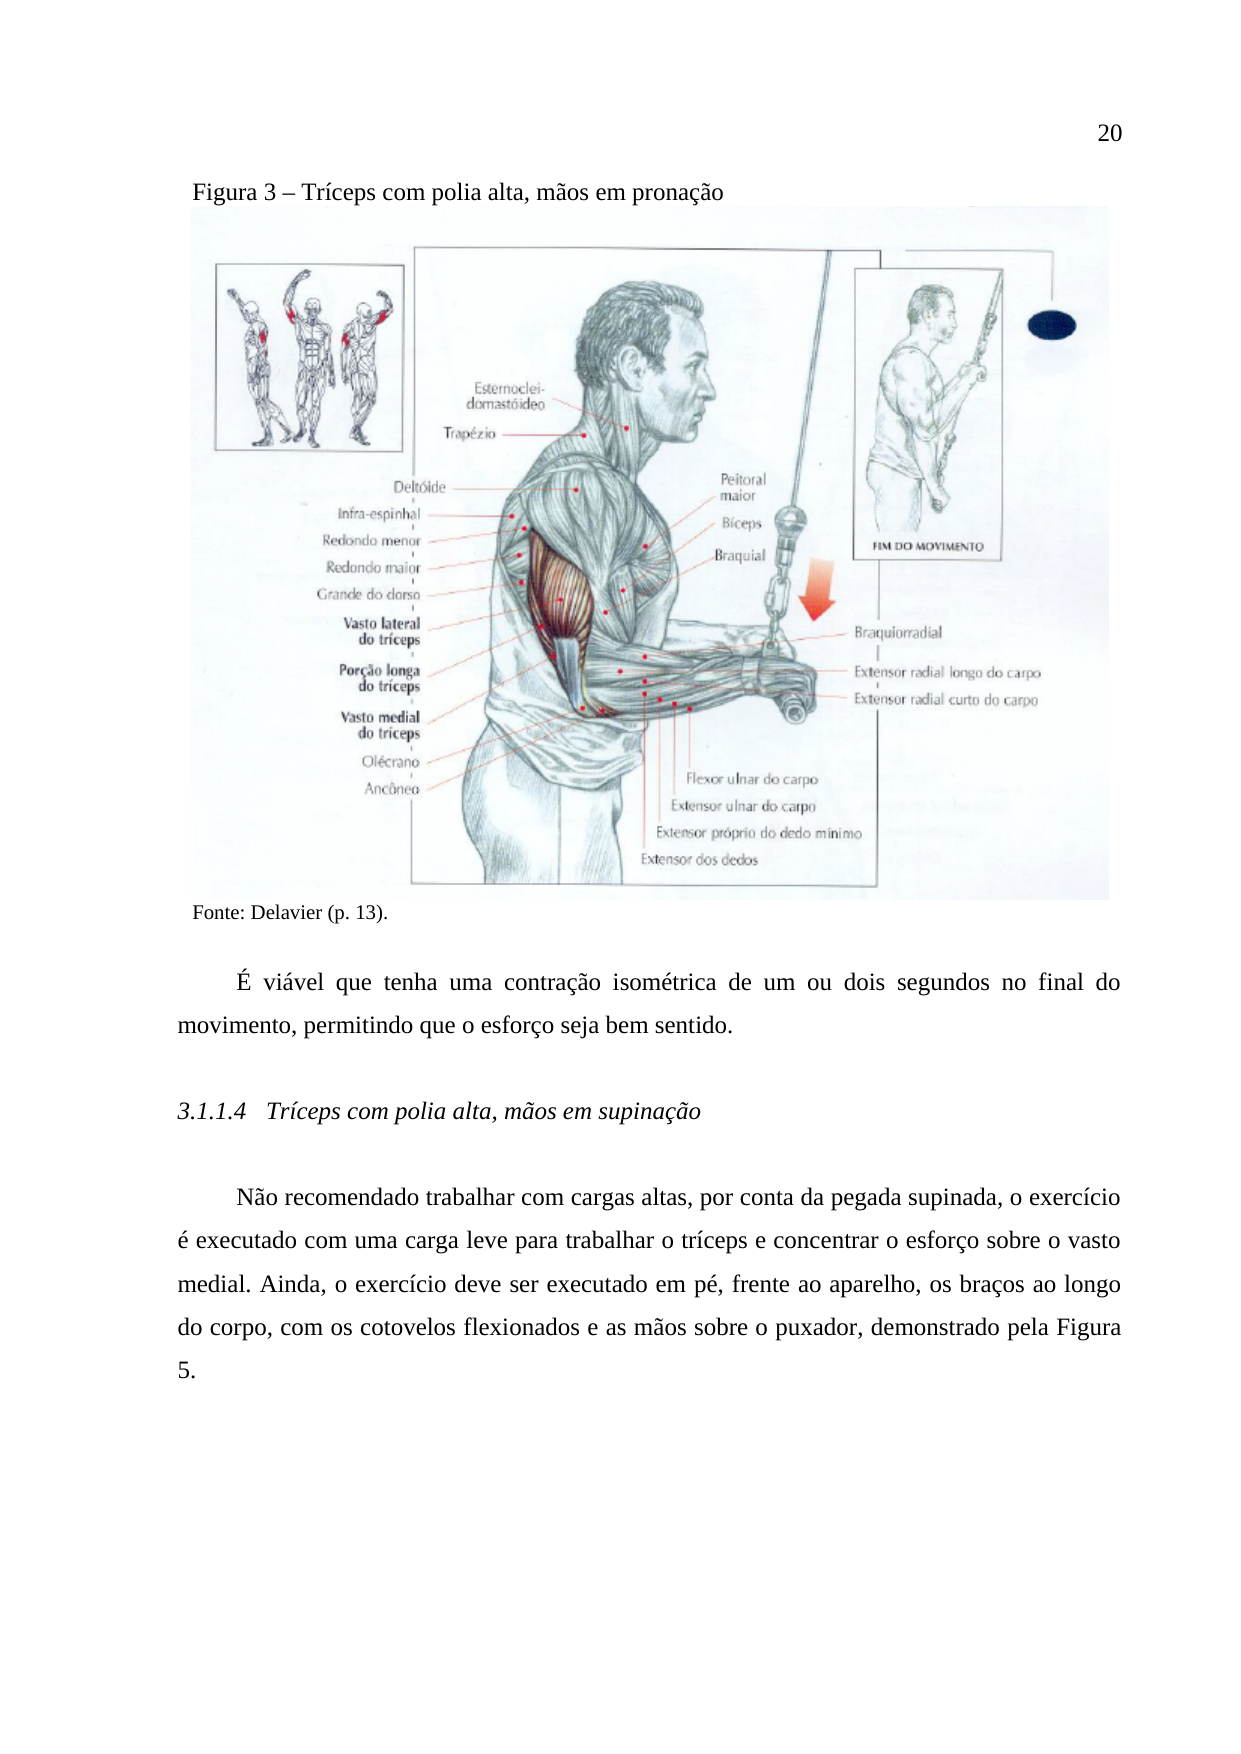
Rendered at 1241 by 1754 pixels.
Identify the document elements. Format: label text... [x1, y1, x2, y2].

picture [190, 206, 1109, 900]
subtitle Tríceps com polia alta, mãos em supinação [177, 1096, 1122, 1125]
text Não recomendado trabalhar com cargas altas, por conta da pegada supinada, o exercício é executado com uma carga leve para trabalhar o tríceps e concentrar o esforço sobre o vasto medial. Ainda, o exercício deve ser executado em pé, frente ao aparelho, os braços ao longo do corpo, com os cotovelos flexionados e as mãos sobre o puxador, demonstrado pela Figura 5. [177, 1182, 1122, 1384]
text Fonte: Delavier (p. 13). [192, 900, 1122, 924]
text É viável que tenha uma contração isométrica de um ou dois segundos no final do movimento, permitindo que o esforço seja bem sentido. [177, 967, 1122, 1039]
